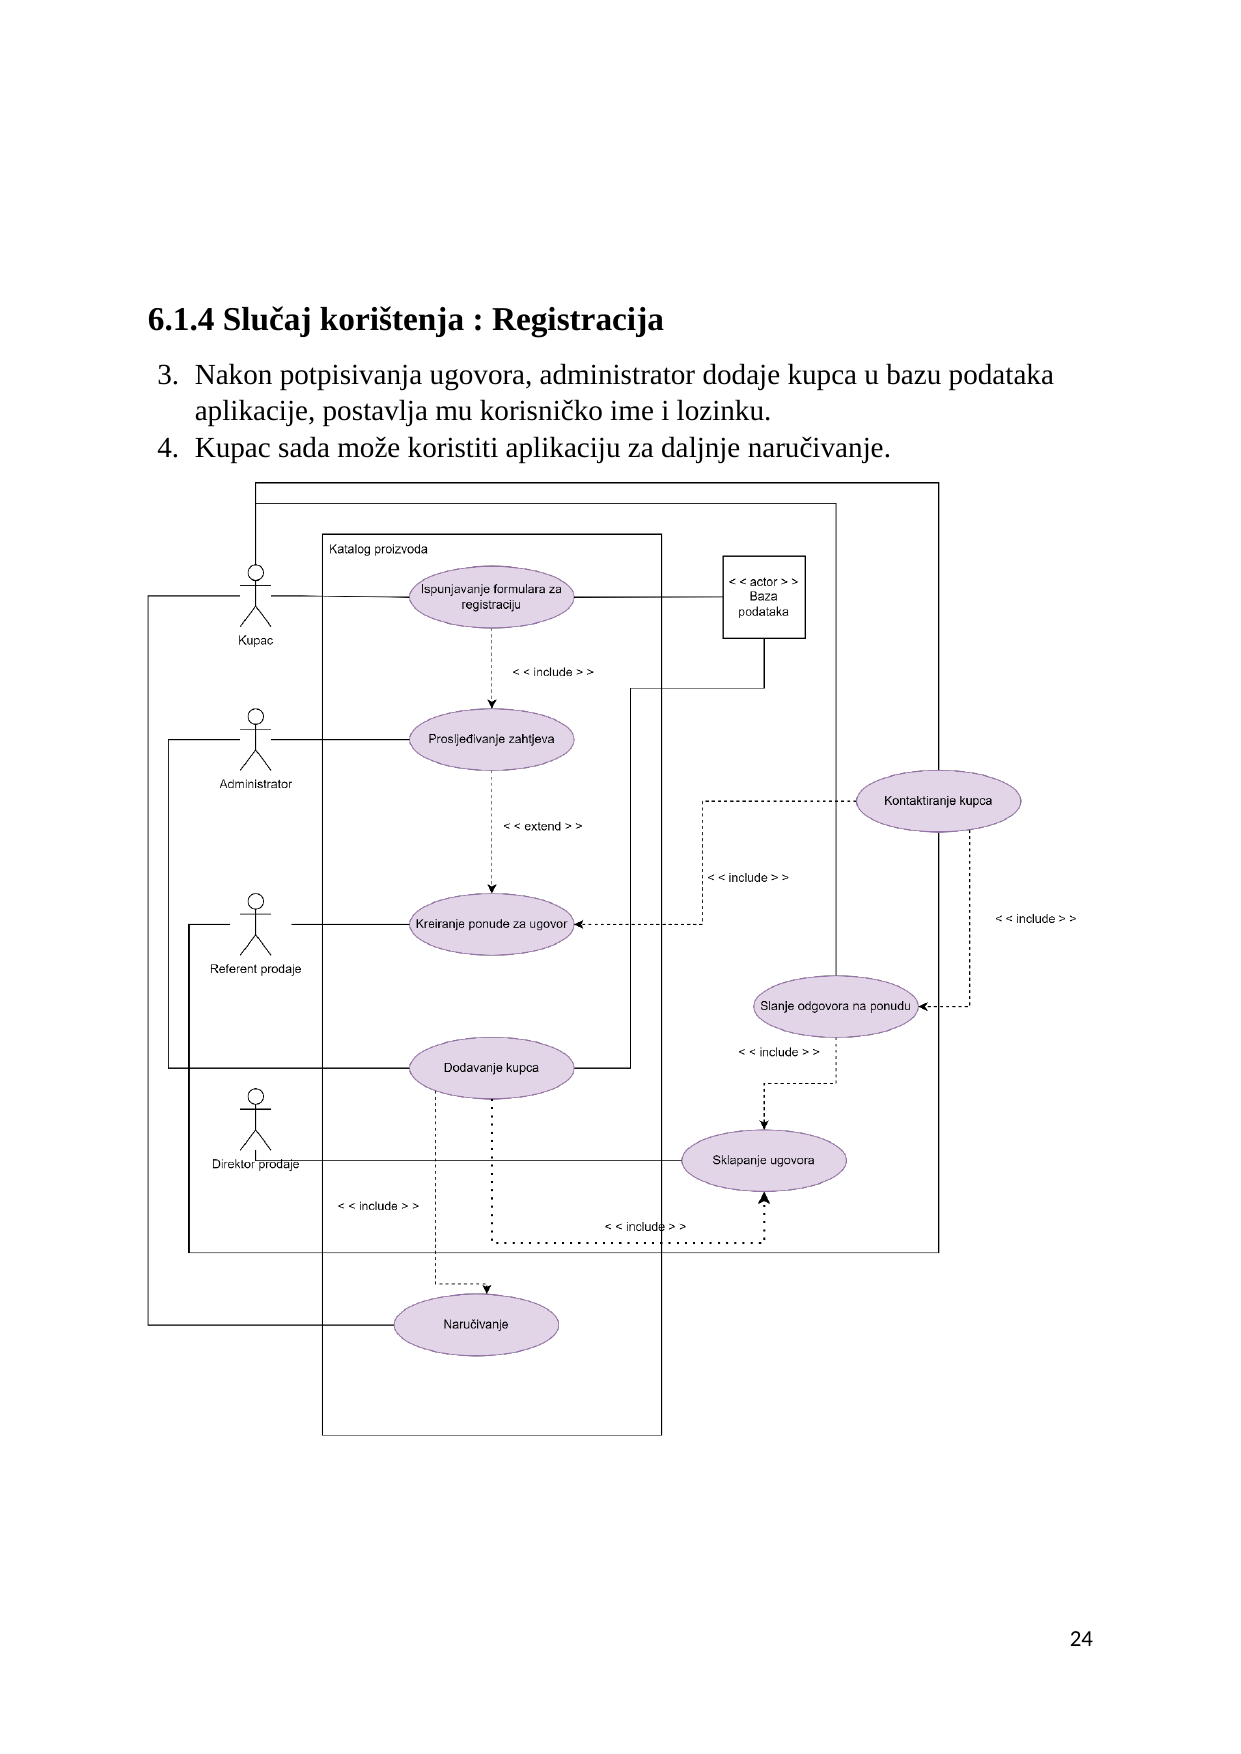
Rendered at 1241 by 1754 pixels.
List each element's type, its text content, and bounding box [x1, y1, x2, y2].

subtitle 6.1.4 Slučaj korištenja : Registracija [148, 299, 1093, 338]
picture [147, 482, 1093, 1436]
list Kupac sada može koristiti aplikaciju za daljnje naručivanje. [157, 430, 1093, 463]
list Nakon potpisivanja ugovora, administrator dodaje kupca u bazu podataka aplikacije, postavlja mu korisničko ime i lozinku. [157, 357, 1093, 427]
